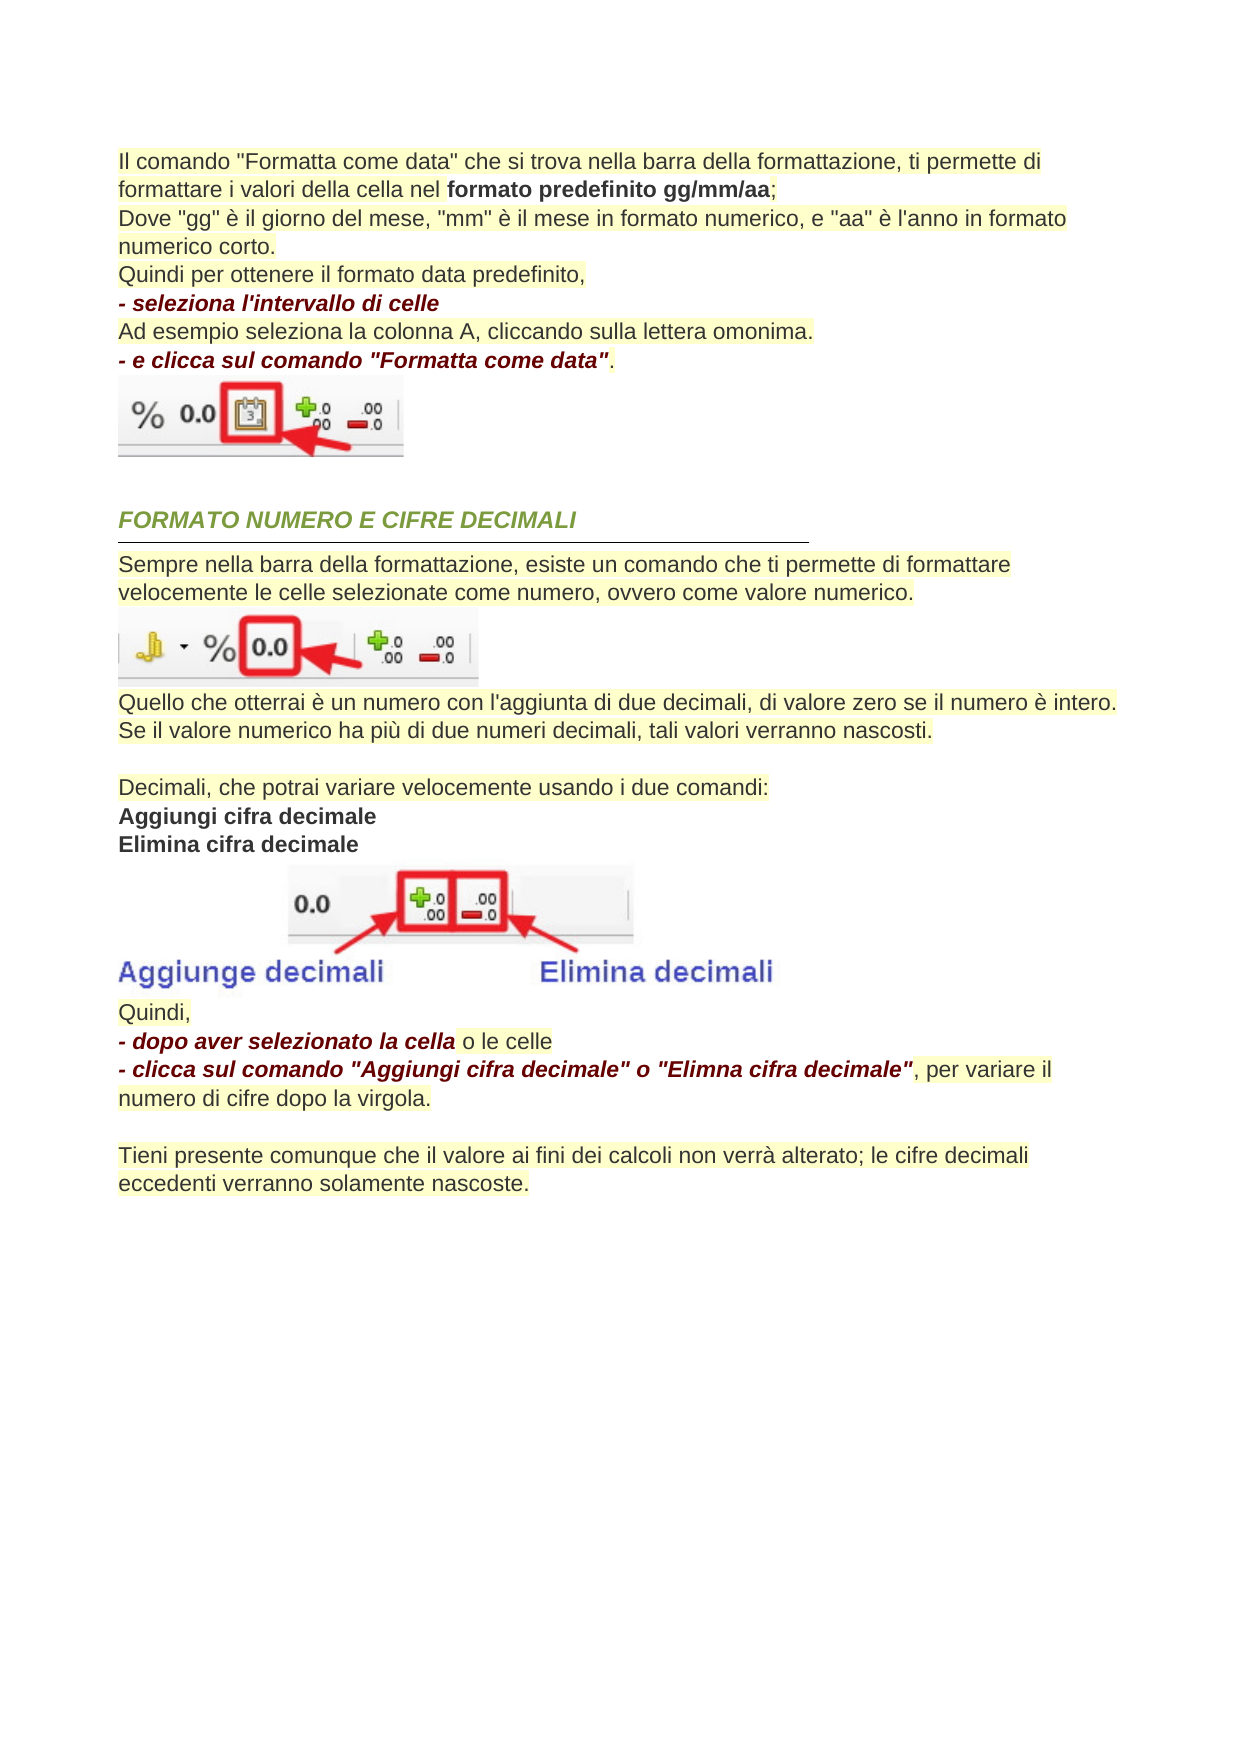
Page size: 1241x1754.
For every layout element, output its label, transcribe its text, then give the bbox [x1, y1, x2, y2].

text Sempre nella barra della formattazione, esiste un comando che ti permette di formattare velocemente le celle selezionate come numero, ovvero come valore numerico. Quello che otterrai è un numero con l'aggiunta di due decimali, di valore zero se il numero è intero. Se il valore numerico ha più di due numeri decimali, tali valori verranno nascosti. Decimali, che potrai variare velocemente usando i due comandi: Aggiungi cifra decimale Elimina cifra decimale Quindi, - dopo aver selezionato la cella o le celle - clicca sul comando "Aggiungi cifra decimale" o "Elimna cifra decimale", per variare il numero di cifre dopo la virgola. Tieni presente comunque che il valore ai fini dei calcoli non verrà alterato; le cifre decimali eccedenti verranno solamente nascoste. [118, 551, 1122, 1196]
picture [118, 375, 404, 457]
picture [118, 607, 479, 687]
subtitle FORMATO NUMERO E CIFRE DECIMALI [118, 506, 809, 542]
text Il comando "Formatta come data" che si trova nella barra della formattazione, ti permette di formattare i valori della cella nel formato predefinito gg/mm/aa; Dove "gg" è il giorno del mese, "mm" è il mese in formato numerico, e "aa" è l'anno in formato numerico corto. Quindi per ottenere il formato data predefinito, - seleziona l'intervallo di celle Ad esempio seleziona la colonna A, cliccando sulla lettera omonima. - e clicca sul comando "Formatta come data". [118, 148, 1122, 487]
picture [118, 859, 784, 998]
